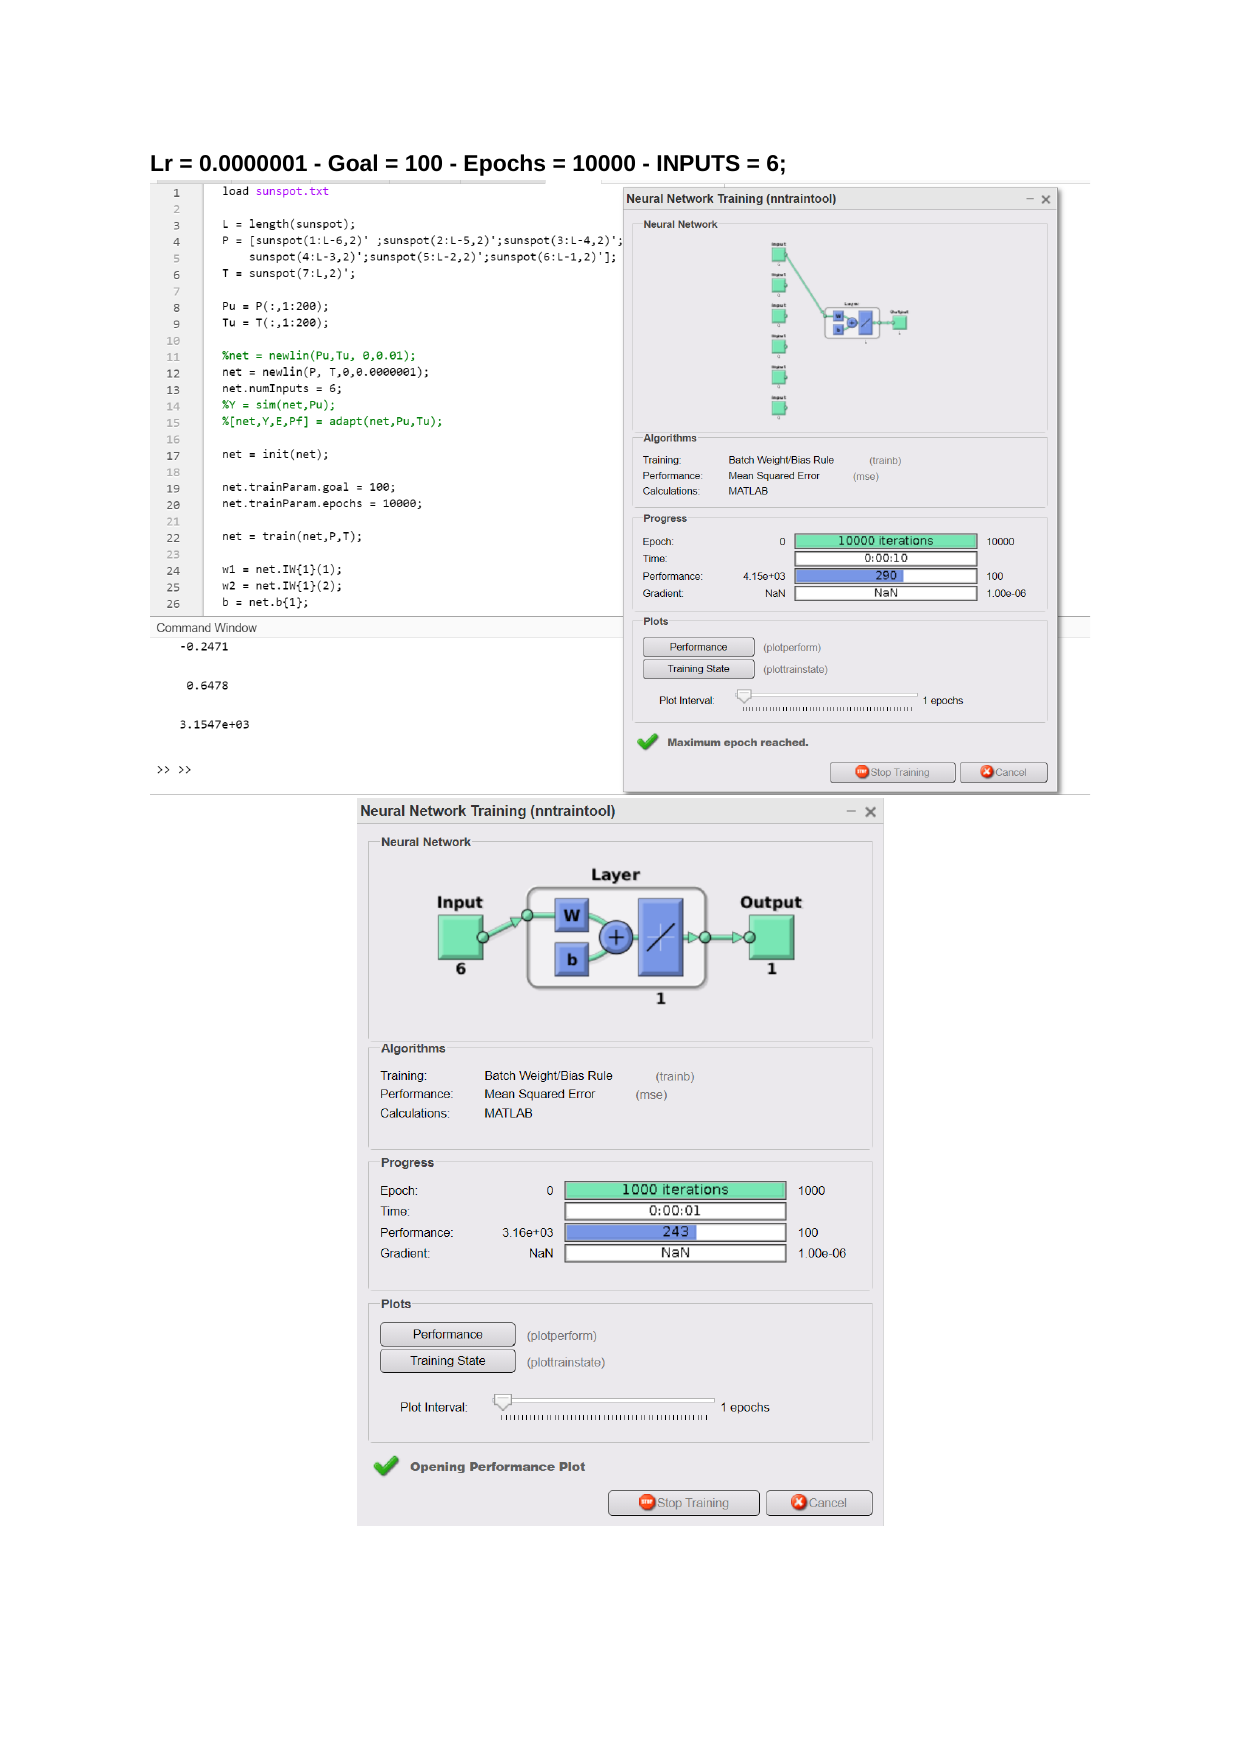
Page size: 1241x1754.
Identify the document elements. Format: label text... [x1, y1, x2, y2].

picture [356, 798, 884, 1526]
text Lr = 0.0000001 - Goal = 100 - Epochs = 10000 - INPUTS = 6; [150, 150, 1090, 176]
picture [150, 180, 1091, 795]
